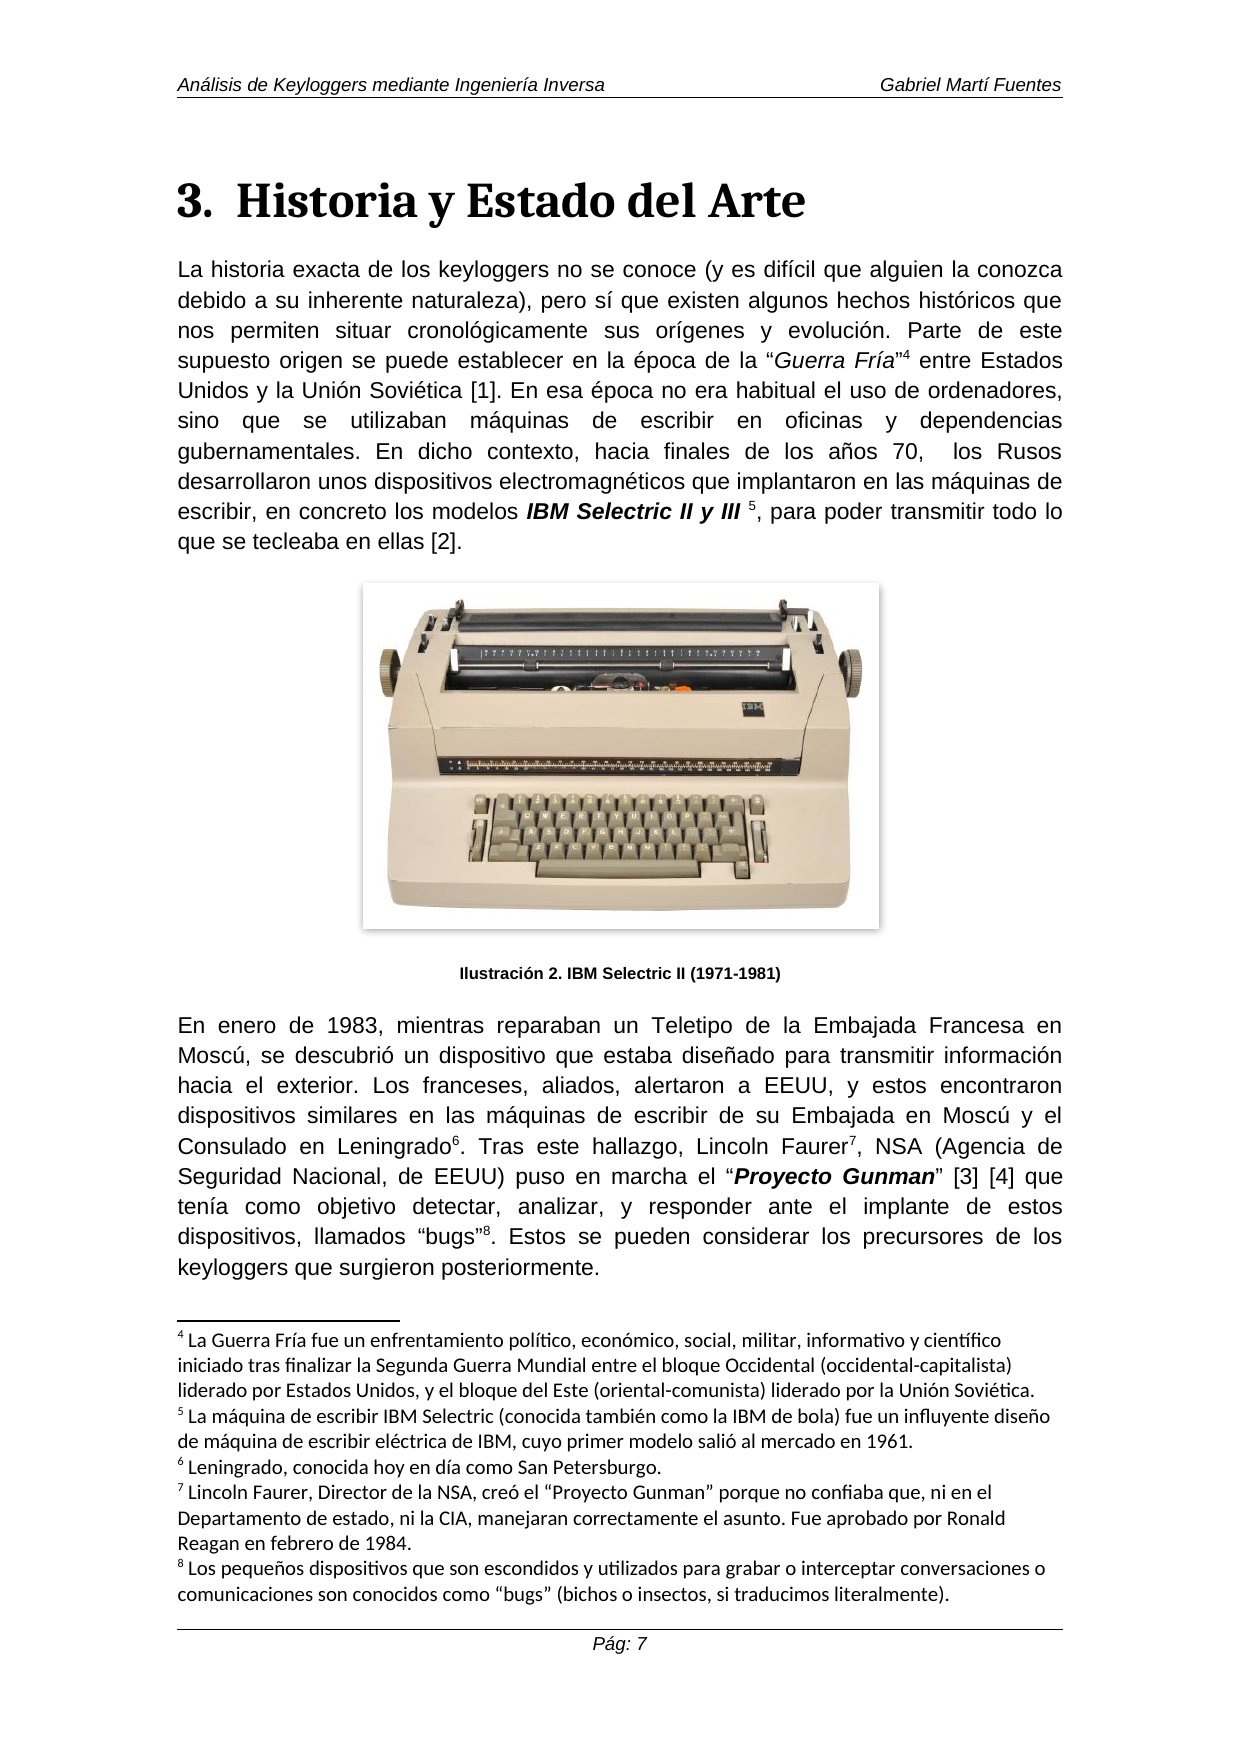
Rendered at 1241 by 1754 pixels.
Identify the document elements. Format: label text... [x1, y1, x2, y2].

picture [378, 598, 864, 914]
text Ilustración 2. IBM Selectric II (1971-1981) [177, 963, 1063, 983]
text La historia exacta de los keyloggers no se conoce (y es difícil que alguien la conozca debido a su inherente naturaleza), pero sí que existen algunos hechos históricos que nos permiten situar cronológicamente sus orígenes y evolución. Parte de este supuesto origen se puede establecer en la época de la “Guerra Fría” entre Estados Unidos y la Unión Soviética. En esa época no era habitual el uso de ordenadores, sino que se utilizaban máquinas de escribir en oficinas y dependencias gubernamentales. En dicho contexto, hacia finales de los años 70, los Rusos desarrollaron unos dispositivos electromagnéticos que implantaron en las máquinas de escribir, en concreto los modelos IBM Selectric II y III , para poder transmitir todo lo que se tecleaba en ellas. [177, 256, 1063, 554]
subtitle Historia y Estado del Arte [177, 173, 1063, 230]
text En enero de 1983, mientras reparaban un Teletipo de la Embajada Francesa en Moscú, se descubrió un dispositivo que estaba diseñado para transmitir información hacia el exterior. Los franceses, aliados, alertaron a EEUU, y estos encontraron dispositivos similares en las máquinas de escribir de su Embajada en Moscú y el Consulado en Leningrado. Tras este hallazgo, Lincoln Faurer, NSA (Agencia de Seguridad Nacional, de EEUU) puso en marcha el “Proyecto Gunman” que tenía como objetivo detectar, analizar, y responder ante el implante de estos dispositivos, llamados “bugs”. Estos se pueden considerar los precursores de los keyloggers que surgieron posteriormente. [177, 1012, 1063, 1280]
